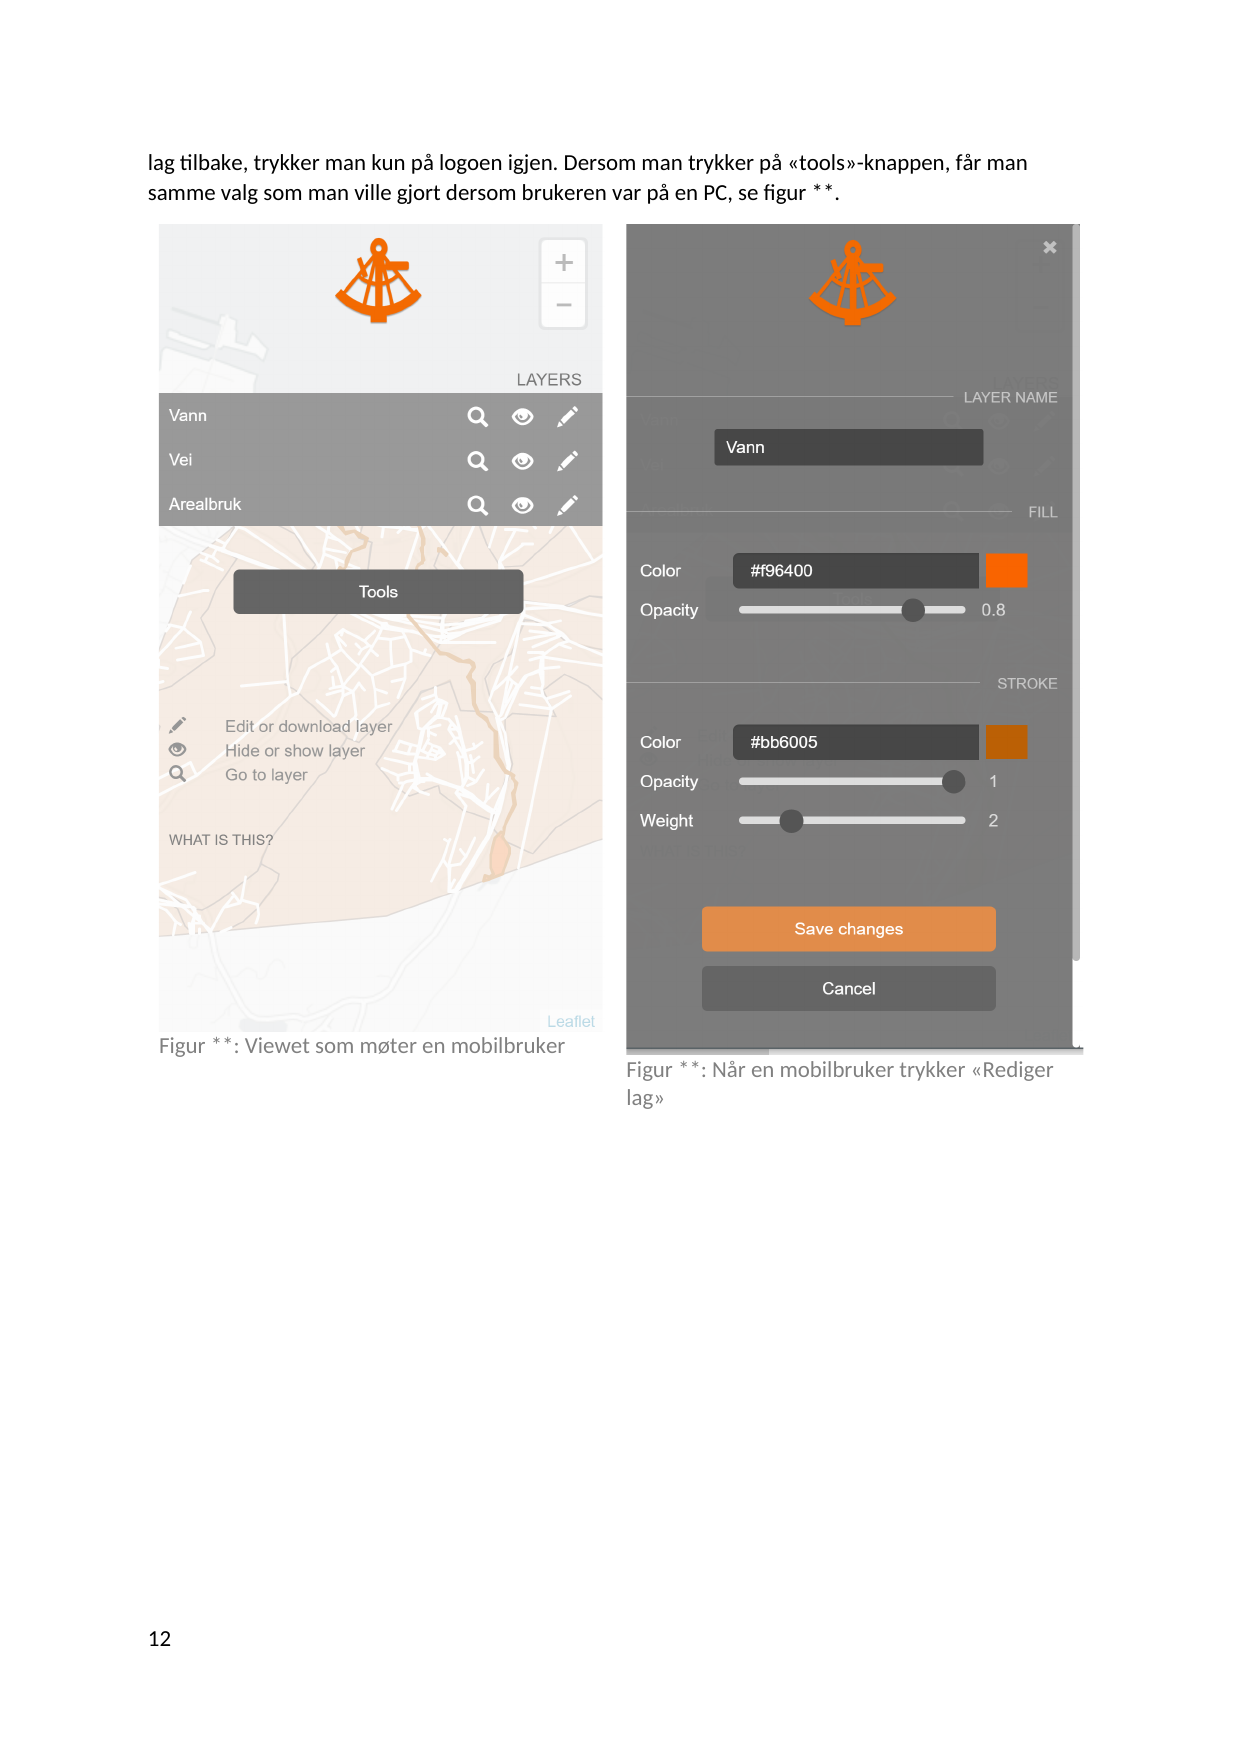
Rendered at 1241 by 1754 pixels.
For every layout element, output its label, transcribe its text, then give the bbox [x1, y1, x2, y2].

table_header Figur **: Viewet som møter en mobilbruker [148, 225, 615, 1111]
picture [158, 224, 606, 1032]
picture [626, 224, 1084, 1055]
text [148, 148, 1093, 206]
table_header Figur **: Når en mobilbruker trykker «Rediger lag» [615, 225, 1093, 1111]
